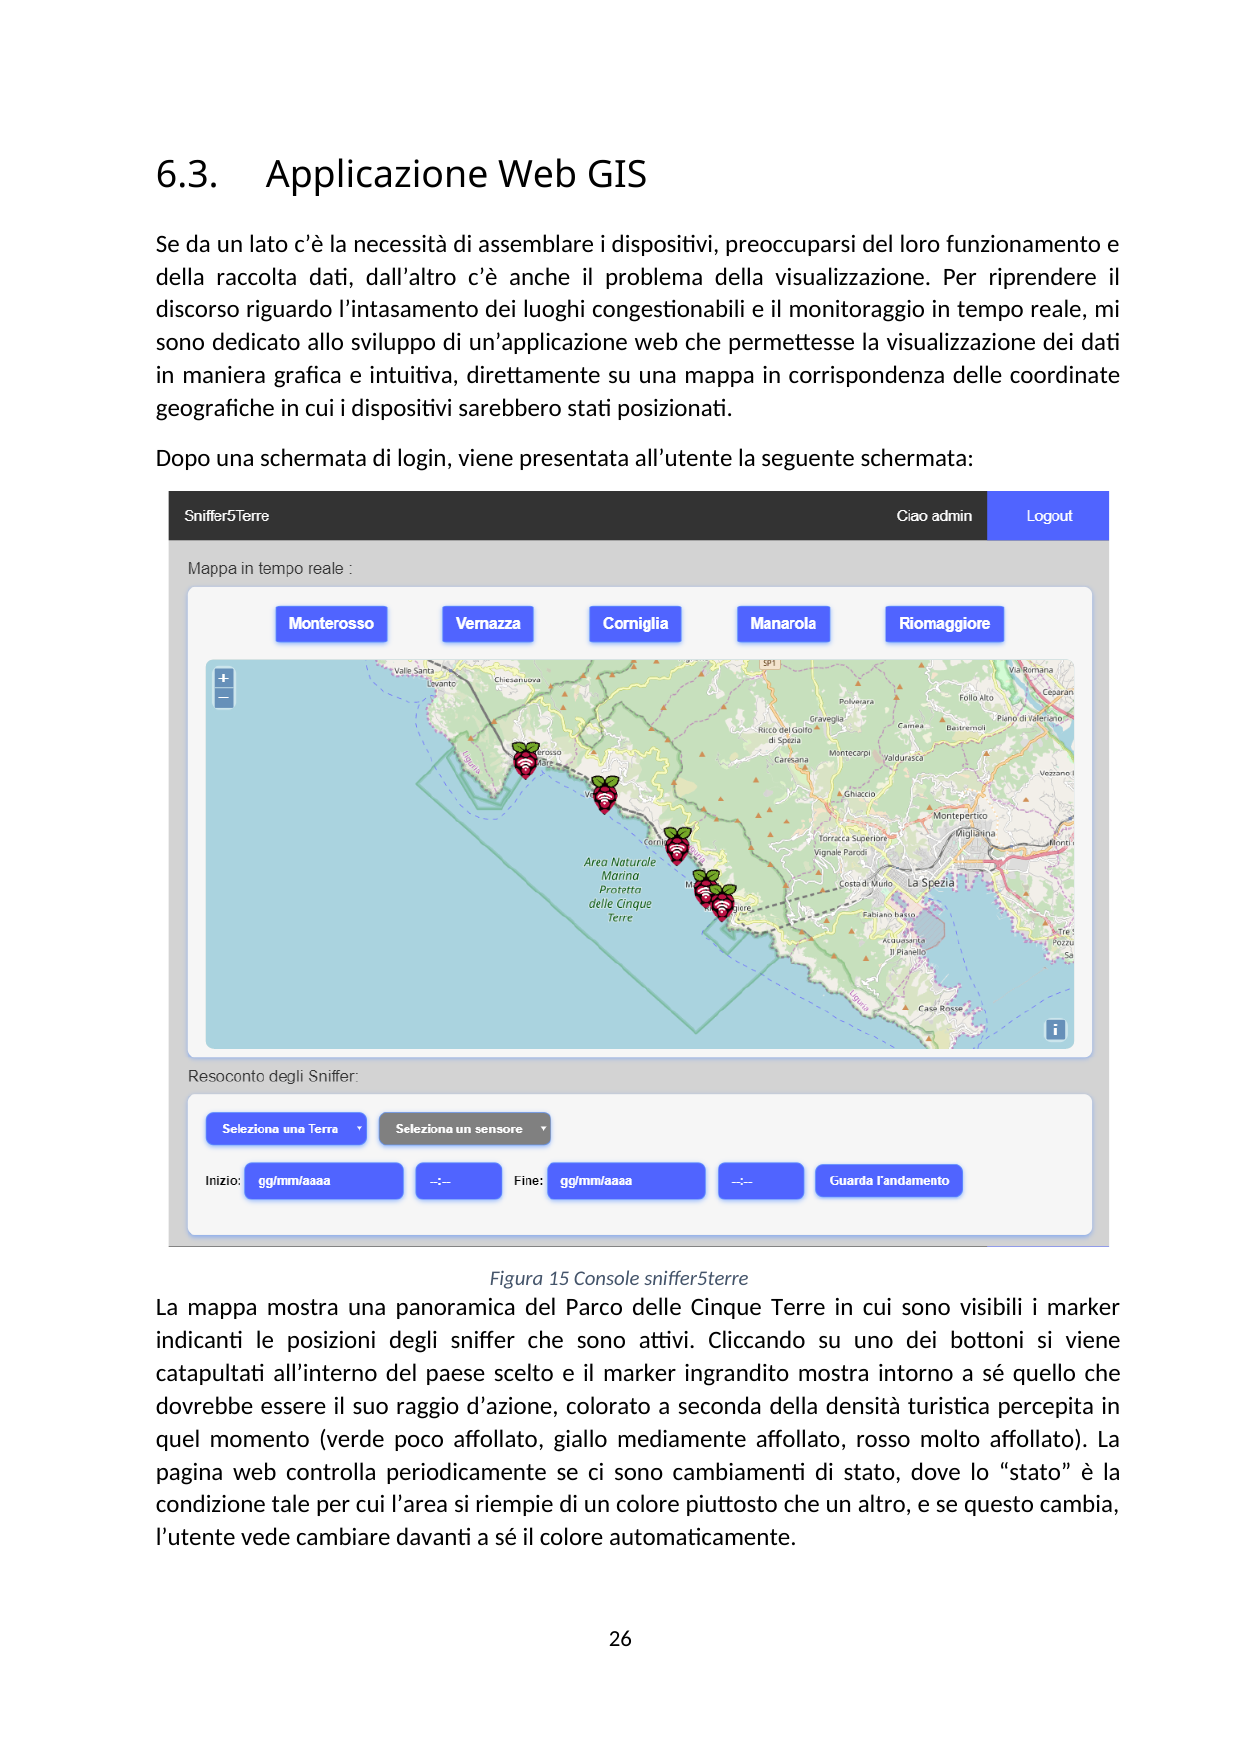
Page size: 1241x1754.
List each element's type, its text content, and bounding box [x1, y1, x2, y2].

picture [168, 491, 1110, 1247]
text Se da un lato c’è la necessità di assemblare i dispositivi, preoccuparsi del loro funzionamento e della raccolta dati, dall’altro c’è anche il problema della visualizzazione. Per riprendere il discorso riguardo l’intasamento dei luoghi congestionabili e il monitoraggio in tempo reale, mi sono dedicato allo sviluppo di un’applicazione web che permettesse la visualizzazione dei dati in maniera grafica e intuitiva, direttamente su una mappa in corrispondenza delle coordinate geografiche in cui i dispositivi sarebbero stati posizionati. [156, 228, 1122, 423]
text La mappa mostra una panoramica del Parco delle Cinque Terre in cui sono visibili i marker indicanti le posizioni degli sniffer che sono attivi. Cliccando su uno dei bottoni si viene catapultati all’interno del paese scelto e il marker ingrandito mostra intorno a sé quello che dovrebbe essere il suo raggio d’azione, colorato a seconda della densità turistica percepita in quel momento (verde poco affollato, giallo mediamente affollato, rosso molto affollato). La pagina web controlla periodicamente se ci sono cambiamenti di stato, dove lo “stato” è la condizione tale per cui l’area si riempie di un colore piuttosto che un altro, e se questo cambia, l’utente vede cambiare davanti a sé il colore automaticamente. [156, 1291, 1122, 1552]
text Figura 15 Console sniffer5terre [118, 1266, 1122, 1291]
text Dopo una schermata di login, viene presentata all’utente la seguente schermata: [156, 442, 1122, 472]
list Applicazione Web GIS [156, 148, 1122, 199]
